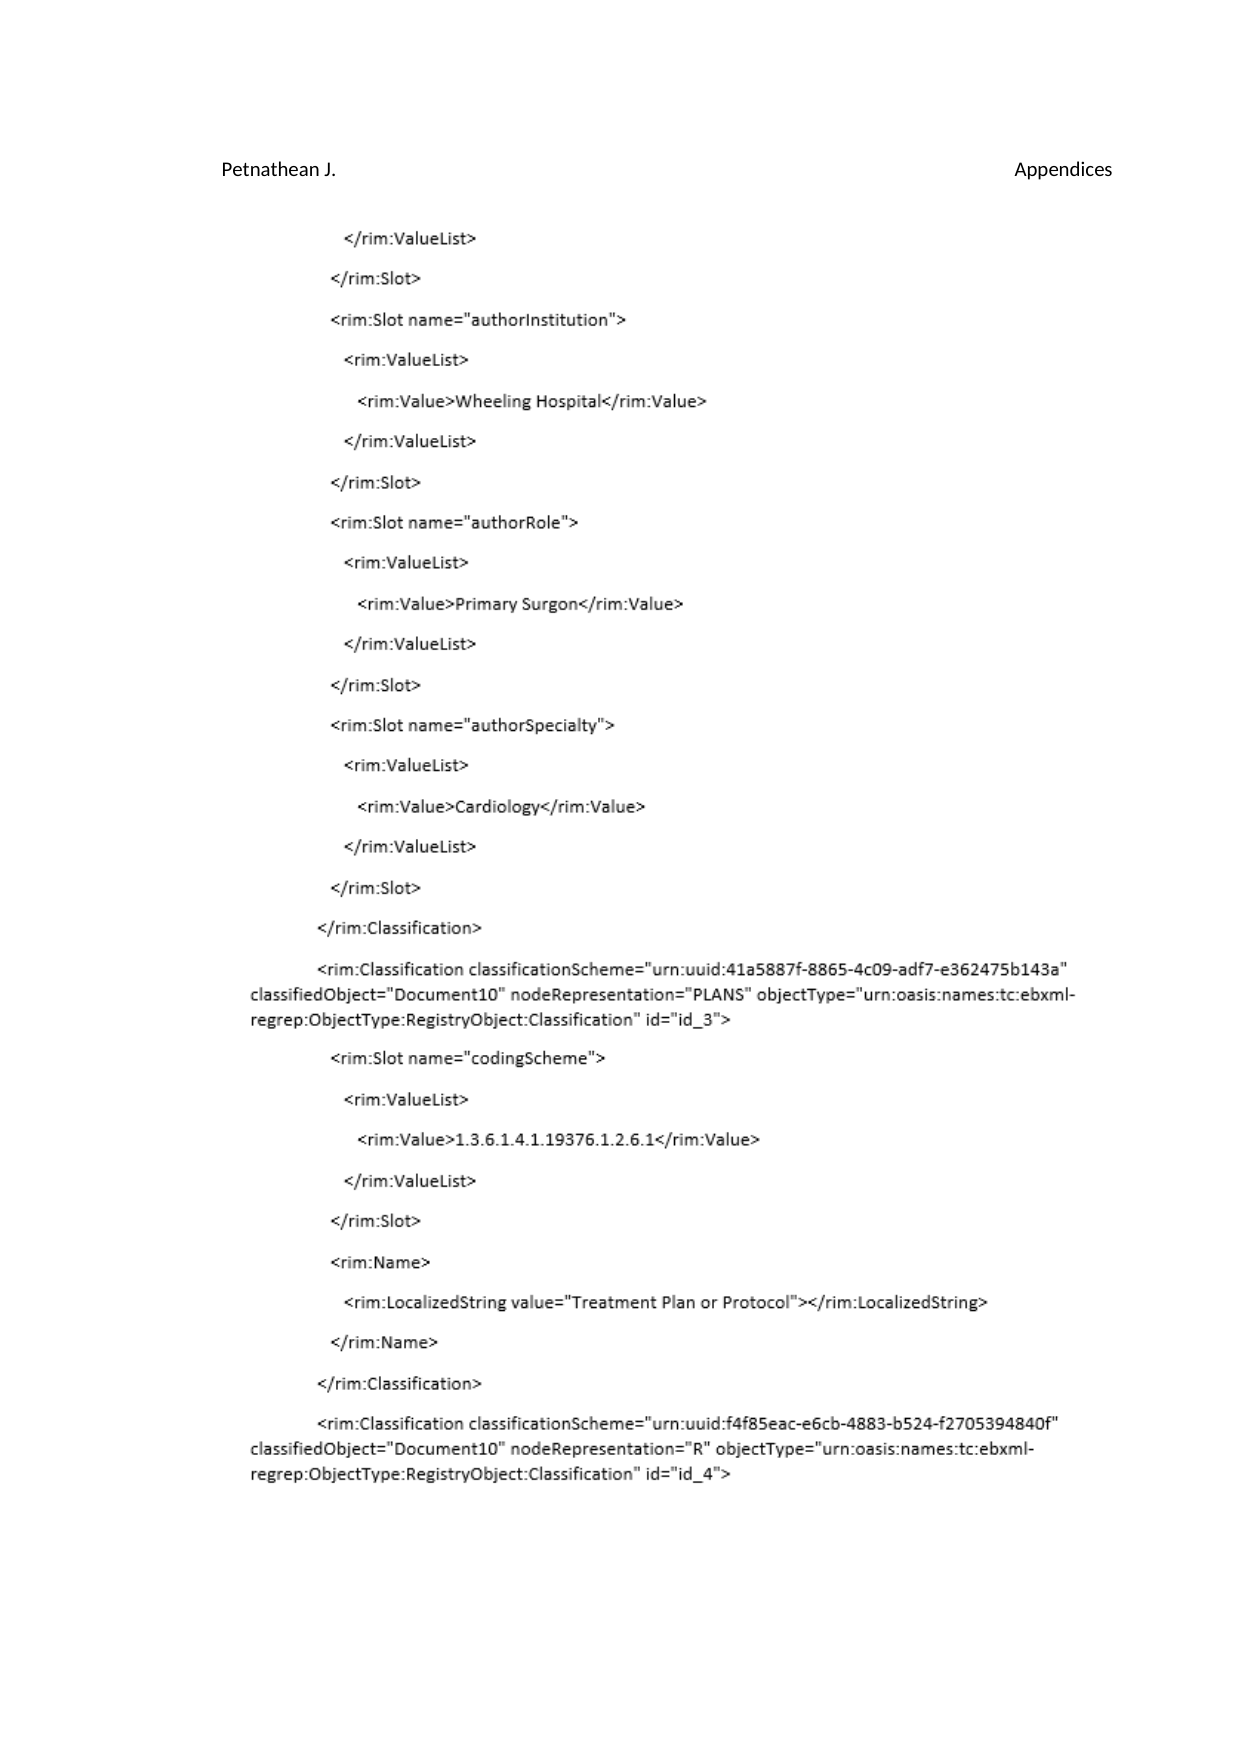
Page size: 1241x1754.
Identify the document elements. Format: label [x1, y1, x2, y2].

picture [221, 221, 1093, 1489]
